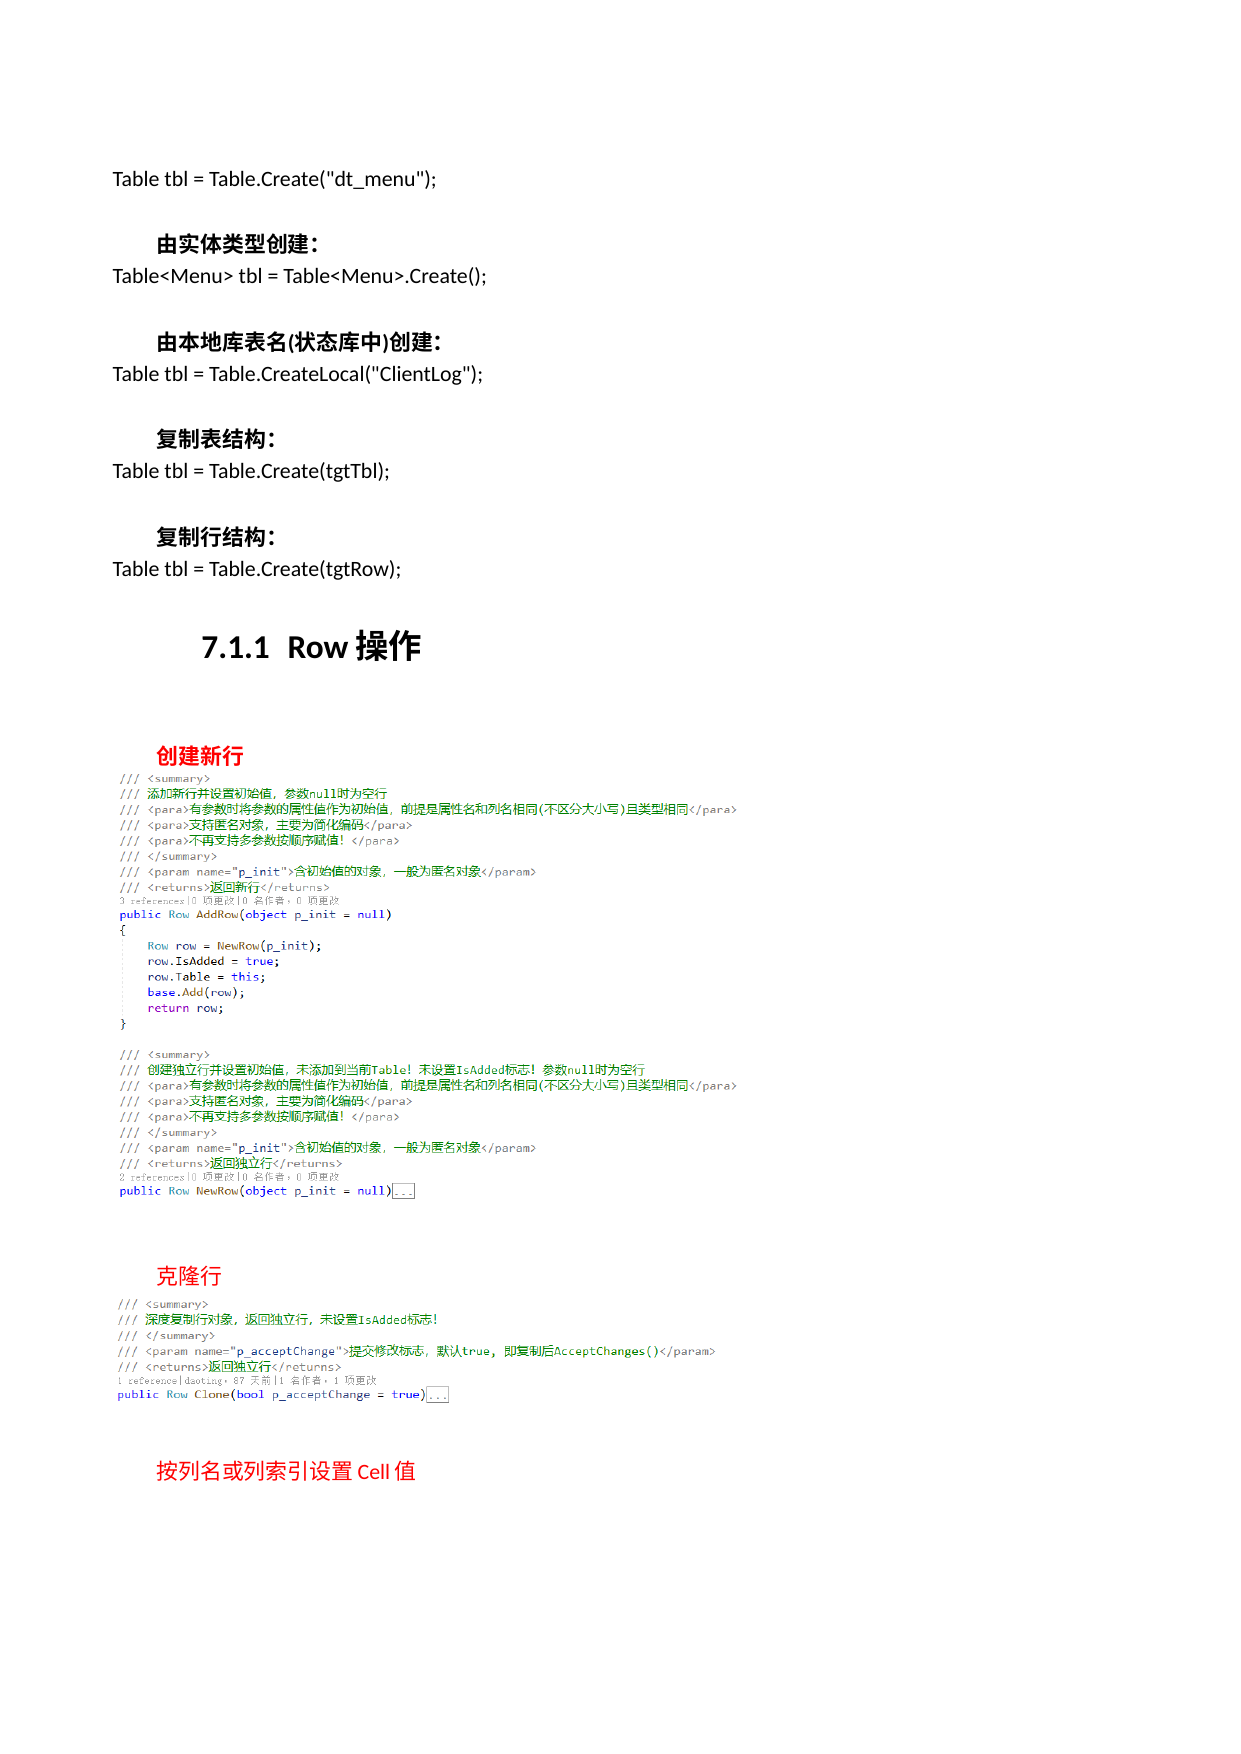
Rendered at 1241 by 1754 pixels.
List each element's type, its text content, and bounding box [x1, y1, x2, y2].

text 创建新行 [112, 739, 1128, 771]
text Table tbl = Table.Create("dt_menu"); [112, 162, 1128, 194]
subtitle Row操作 [201, 612, 1128, 677]
text Table tbl = Table.Create(tgtRow); [112, 552, 1128, 584]
text Table tbl = Table.Create(tgtTbl); [112, 454, 1128, 487]
text 按列名或列索引设置Cell值 [112, 1454, 1128, 1486]
text 由本地库表名(状态库中)创建： [112, 324, 1128, 357]
picture [112, 771, 747, 1205]
text 克隆行 [112, 1259, 1128, 1291]
text 复制行结构： [112, 519, 1128, 552]
text Table<Menu> tbl = Table<Menu>.Create(); [112, 259, 1128, 292]
text Table tbl = Table.CreateLocal("ClientLog"); [112, 357, 1128, 389]
picture [112, 1291, 724, 1405]
text 复制表结构： [112, 422, 1128, 454]
text 由实体类型创建： [112, 227, 1128, 259]
